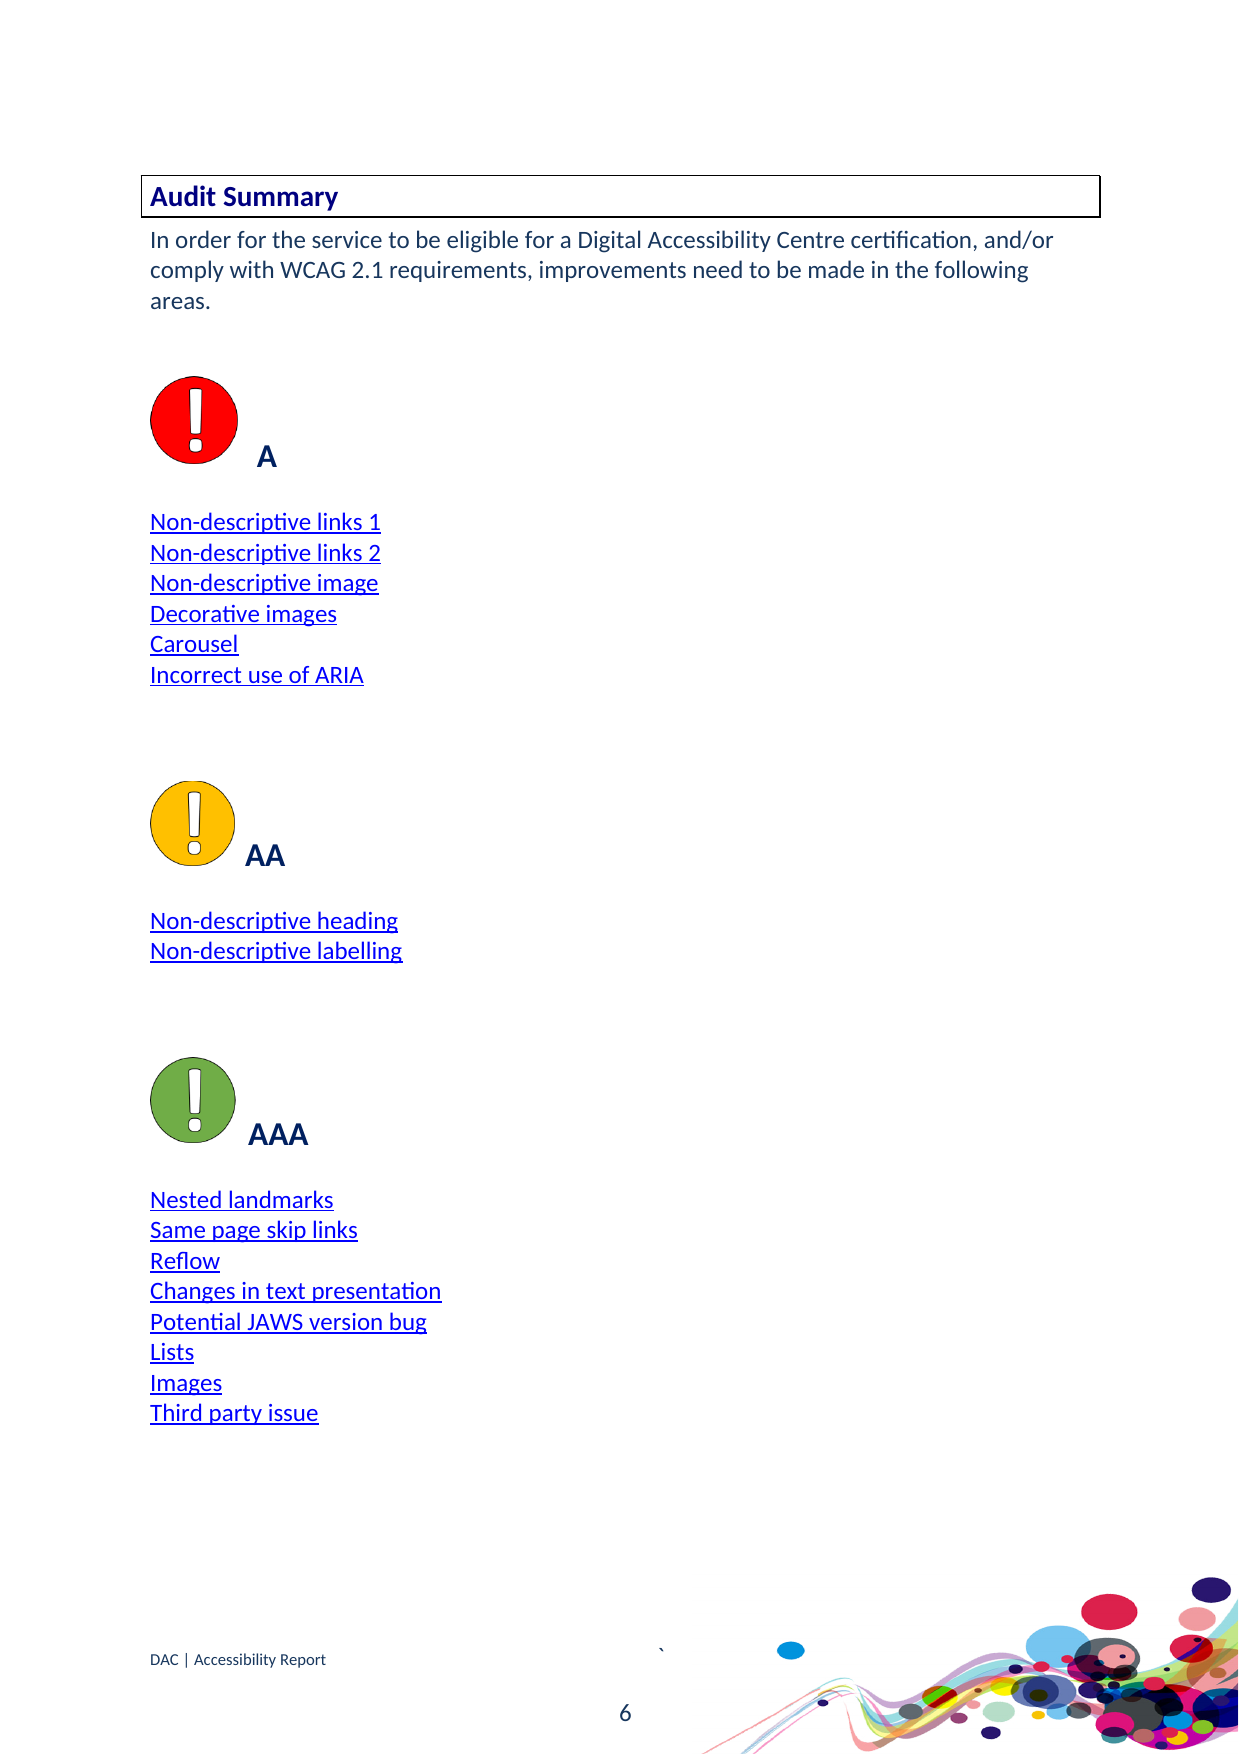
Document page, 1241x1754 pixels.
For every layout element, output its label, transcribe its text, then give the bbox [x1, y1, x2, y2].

text In order for the service to be eligible for a Digital Accessibility Centre certification, and/or comply with WCAG 2.1 requirements, improvements need to be made in the following areas. [150, 224, 1090, 316]
text Lists [150, 1336, 1090, 1367]
picture [150, 781, 239, 866]
picture [150, 1057, 243, 1143]
text Reflow [150, 1245, 1090, 1275]
text Non-descriptive image [150, 567, 1090, 598]
text Non-descriptive links 2 [150, 537, 1090, 567]
text Decorative images [150, 598, 1090, 628]
text Same page skip links [150, 1214, 1090, 1245]
text Changes in text presentation [150, 1275, 1090, 1306]
text Nested landmarks [150, 1184, 1090, 1214]
text Non-descriptive heading [150, 905, 1090, 935]
text AA [150, 781, 1090, 874]
text Third party issue [150, 1397, 1090, 1428]
text Non-descriptive labelling [150, 935, 1090, 966]
text AAA [150, 1057, 1090, 1153]
text Non-descriptive links 1 [150, 506, 1090, 537]
text Potential JAWS version bug [150, 1306, 1090, 1336]
text Images [150, 1367, 1090, 1397]
text A [150, 377, 1090, 476]
text Carousel [150, 628, 1090, 659]
text Incorrect use of ARIA [150, 659, 1090, 689]
picture [150, 376, 246, 464]
picture [692, 1563, 1239, 1754]
subtitle Audit Summary [142, 176, 1099, 216]
